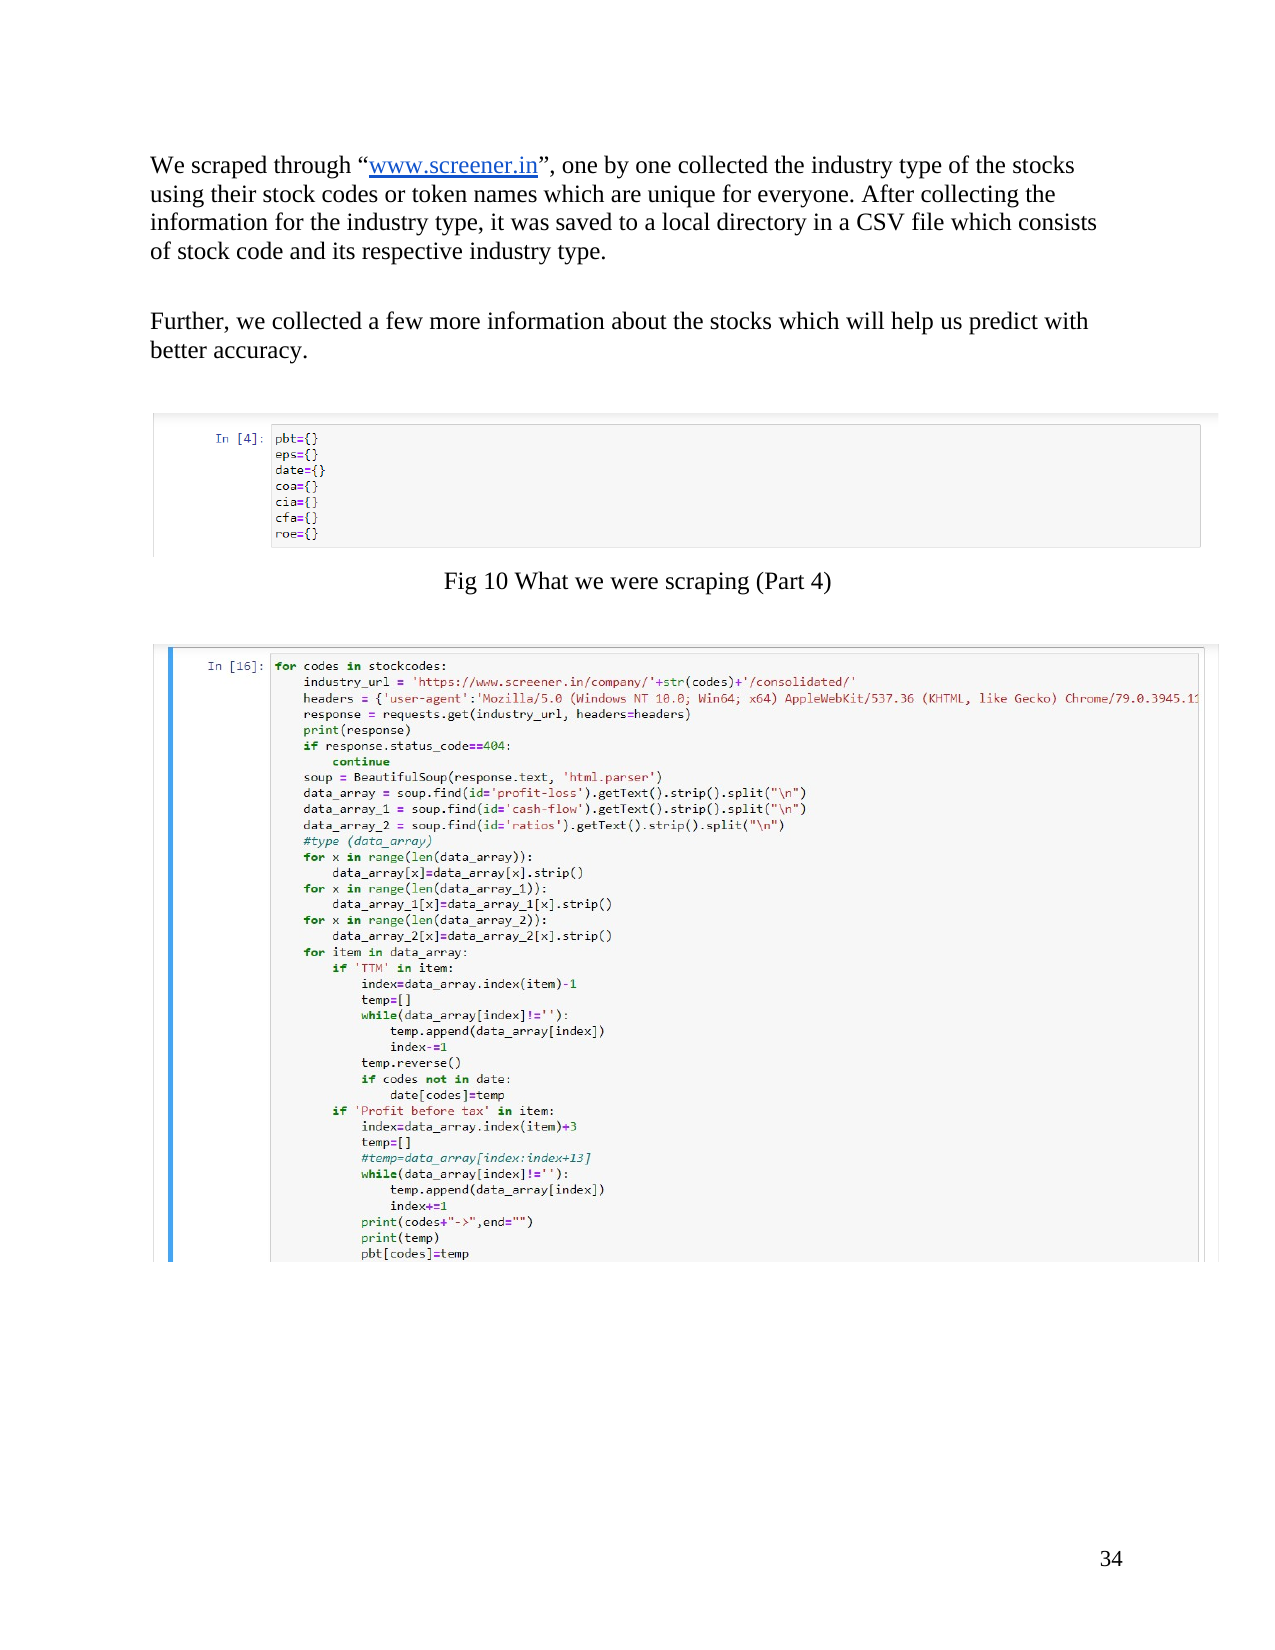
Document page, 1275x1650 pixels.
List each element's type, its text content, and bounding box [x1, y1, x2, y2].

text We scraped through “www.screener.in”, one by one collected the industry type of the stocks using their stock codes or token names which are unique for everyone. After collecting the information for the industry type, it was saved to a local directory in a CSV file which consists of stock code and its respective industry type. [150, 150, 1124, 265]
picture [153, 413, 1219, 557]
text Further, we collected a few more information about the stocks which will help us predict with better accuracy. [150, 306, 1100, 364]
picture [153, 644, 1219, 1262]
text Fig 10 What we were scraping (Part 4) [443, 419, 1233, 595]
